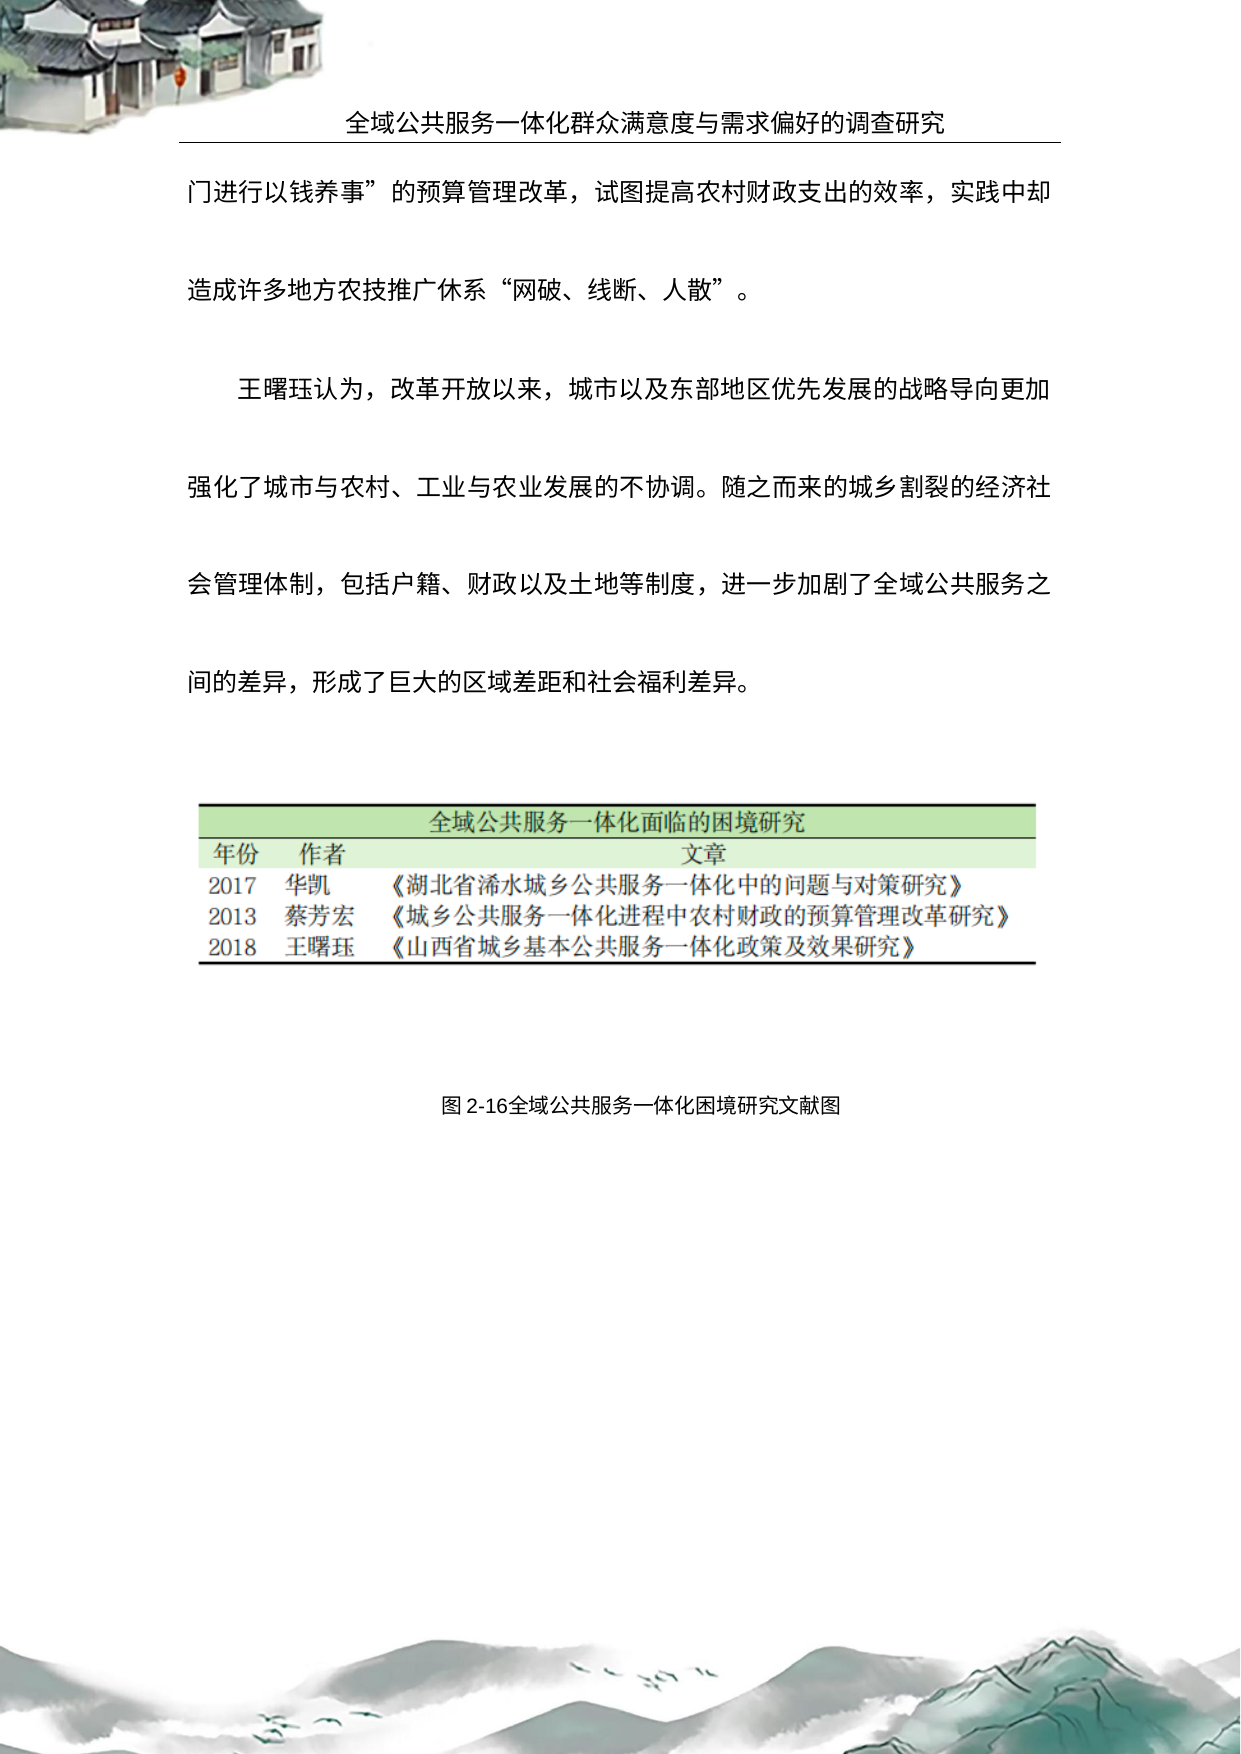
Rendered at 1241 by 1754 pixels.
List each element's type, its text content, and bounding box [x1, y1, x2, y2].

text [187, 158, 1053, 321]
picture [0, 0, 1241, 1754]
text 王曙珏认为，改革开放以来，城市以及东部地区优先发展的战略导向更加强化了城市与农村、工业与农业发展的不协调。随之而来的城乡割裂的经济社会管理体制，包括户籍、财政以及土地等制度，进一步加剧了全域公共服务之间的差异，形成了巨大的区域差距和社会福利差异。 [187, 355, 1053, 713]
